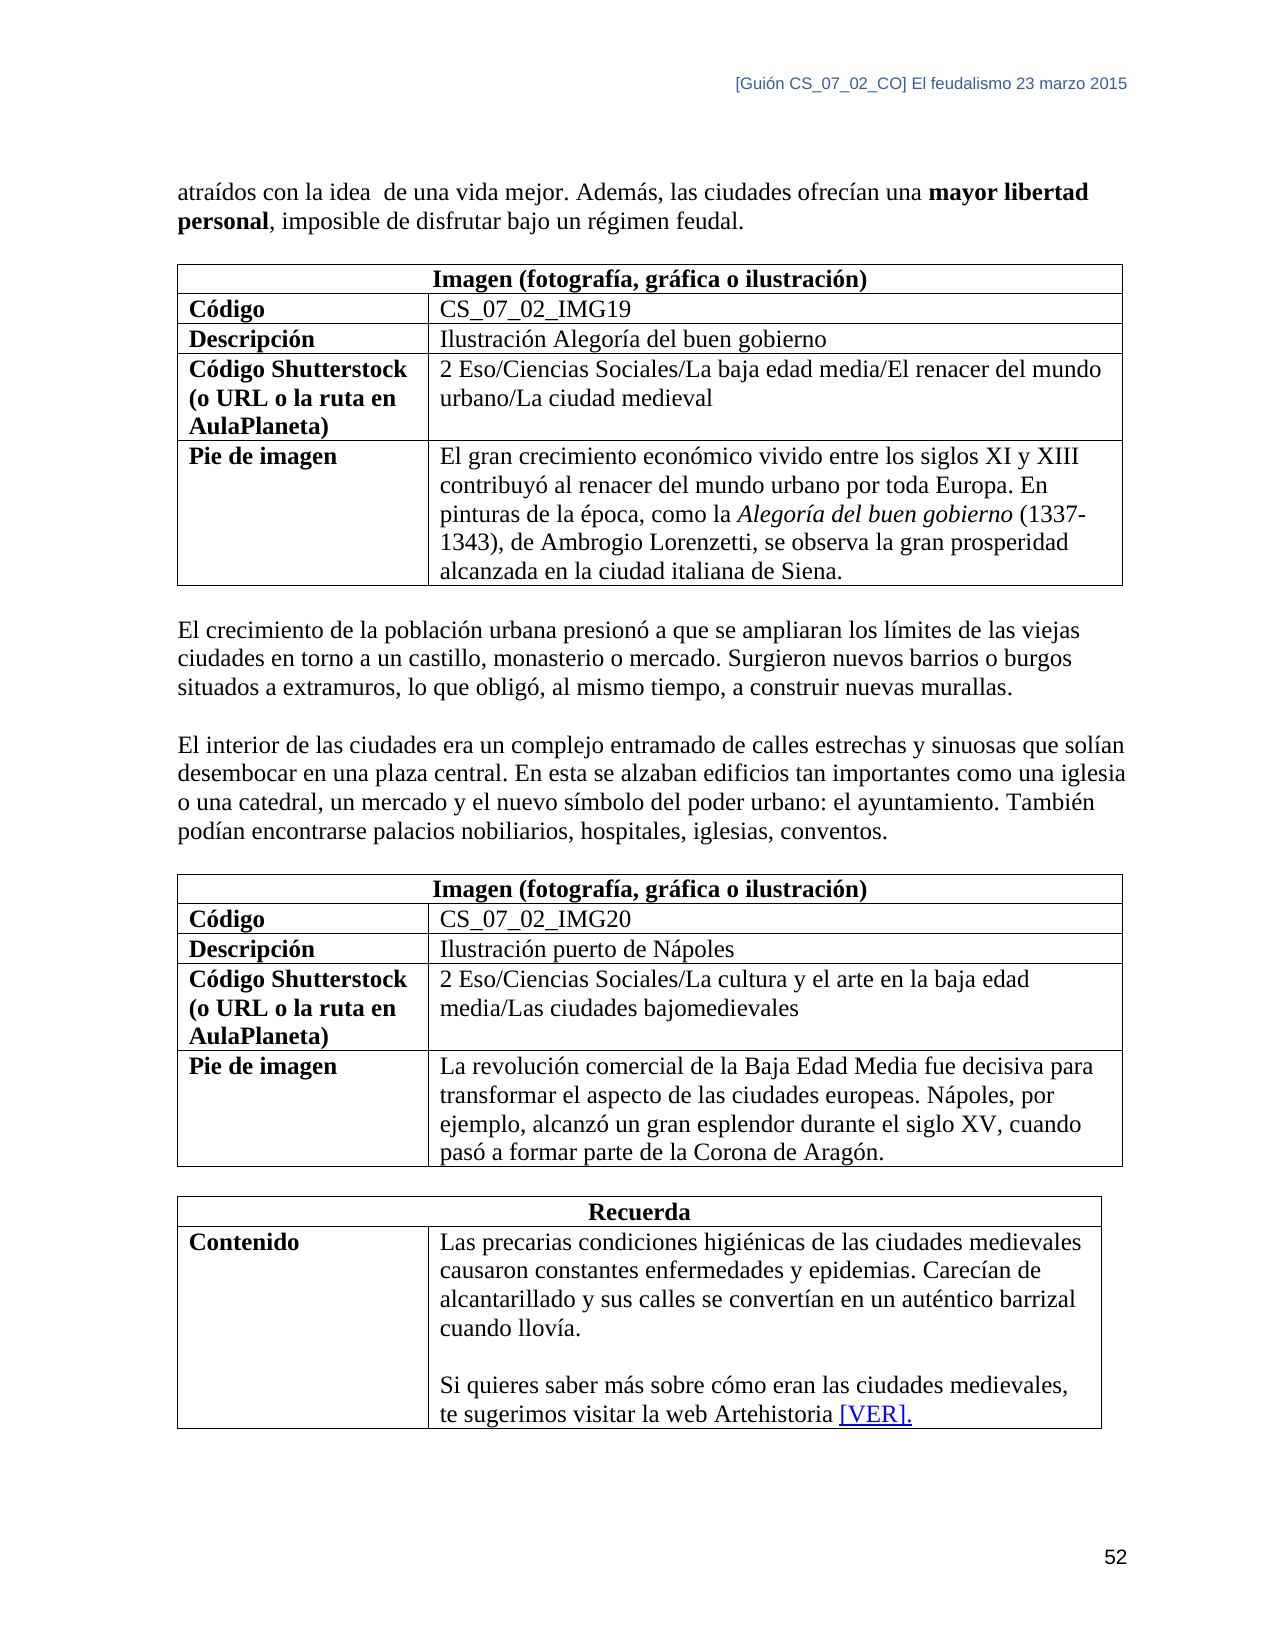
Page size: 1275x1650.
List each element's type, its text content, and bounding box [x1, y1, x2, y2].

table_cell El gran crecimiento económico vivido entre los siglos XI y XIII contribuyó al renacer del mundo urbano por toda Europa. En pinturas de la época, como la Alegoría del buen gobierno (1337-1343), de Ambrogio Lorenzetti, se observa la gran prosperidad alcanzada en la ciudad italiana de Siena. [429, 441, 1122, 585]
table_cell Pie de imagen [178, 441, 428, 585]
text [177, 177, 1127, 235]
table_cell Código Shutterstock (o URL o la ruta en AulaPlaneta) [178, 354, 428, 440]
table_cell Pie de imagen [178, 1051, 428, 1166]
table_cell 2 Eso/Ciencias Sociales/La cultura y el arte en la baja edad media/Las ciudades bajomedievales [429, 964, 1122, 1050]
table_cell Ilustración puerto de Nápoles [429, 934, 1122, 963]
table_cell 2 Eso/Ciencias Sociales/La baja edad media/El renacer del mundo urbano/La ciudad medieval [429, 354, 1122, 440]
table_cell CS_07_02_IMG19 [429, 294, 1122, 323]
table_header Imagen (fotografía, gráfica o ilustración) [178, 265, 1122, 293]
table_cell La revolución comercial de la Baja Edad Media fue decisiva para transformar el aspecto de las ciudades europeas. Nápoles, por ejemplo, alcanzó un gran esplendor durante el siglo XV, cuando pasó a formar parte de la Corona de Aragón. [429, 1051, 1122, 1166]
table_header Recuerda [178, 1197, 1101, 1226]
table_cell Código [178, 294, 428, 323]
table_header Imagen (fotografía, gráfica o ilustración) [178, 875, 1122, 903]
table_cell Código [178, 904, 428, 933]
table_cell Código Shutterstock (o URL o la ruta en AulaPlaneta) [178, 964, 428, 1050]
table_cell Descripción [178, 934, 428, 963]
text El crecimiento de la población urbana presionó a que se ampliaran los límites de las viejas ciudades en torno a un castillo, monasterio o mercado. Surgieron nuevos barrios o burgos situados a extramuros, lo que obligó, al mismo tiempo, a construir nuevas murallas. [177, 615, 1127, 701]
text El interior de las ciudades era un complejo entramado de calles estrechas y sinuosas que solían desembocar en una plaza central. En esta se alzaban edificios tan importantes como una iglesia o una catedral, un mercado y el nuevo símbolo del poder urbano: el ayuntamiento. También podían encontrarse palacios nobiliarios, hospitales, iglesias, conventos. [177, 730, 1127, 845]
table_cell Las precarias condiciones higiénicas de las ciudades medievales causaron constantes enfermedades y epidemias. Carecían de alcantarillado y sus calles se convertían en un auténtico barrizal cuando llovía. Si quieres saber más sobre cómo eran las ciudades medievales, te sugerimos visitar la web Artehistoria [VER]. [429, 1227, 1101, 1428]
table_cell Contenido [178, 1227, 428, 1428]
table_cell Ilustración Alegoría del buen gobierno [429, 324, 1122, 353]
table_cell CS_07_02_IMG20 [429, 904, 1122, 933]
table_cell Descripción [178, 324, 428, 353]
